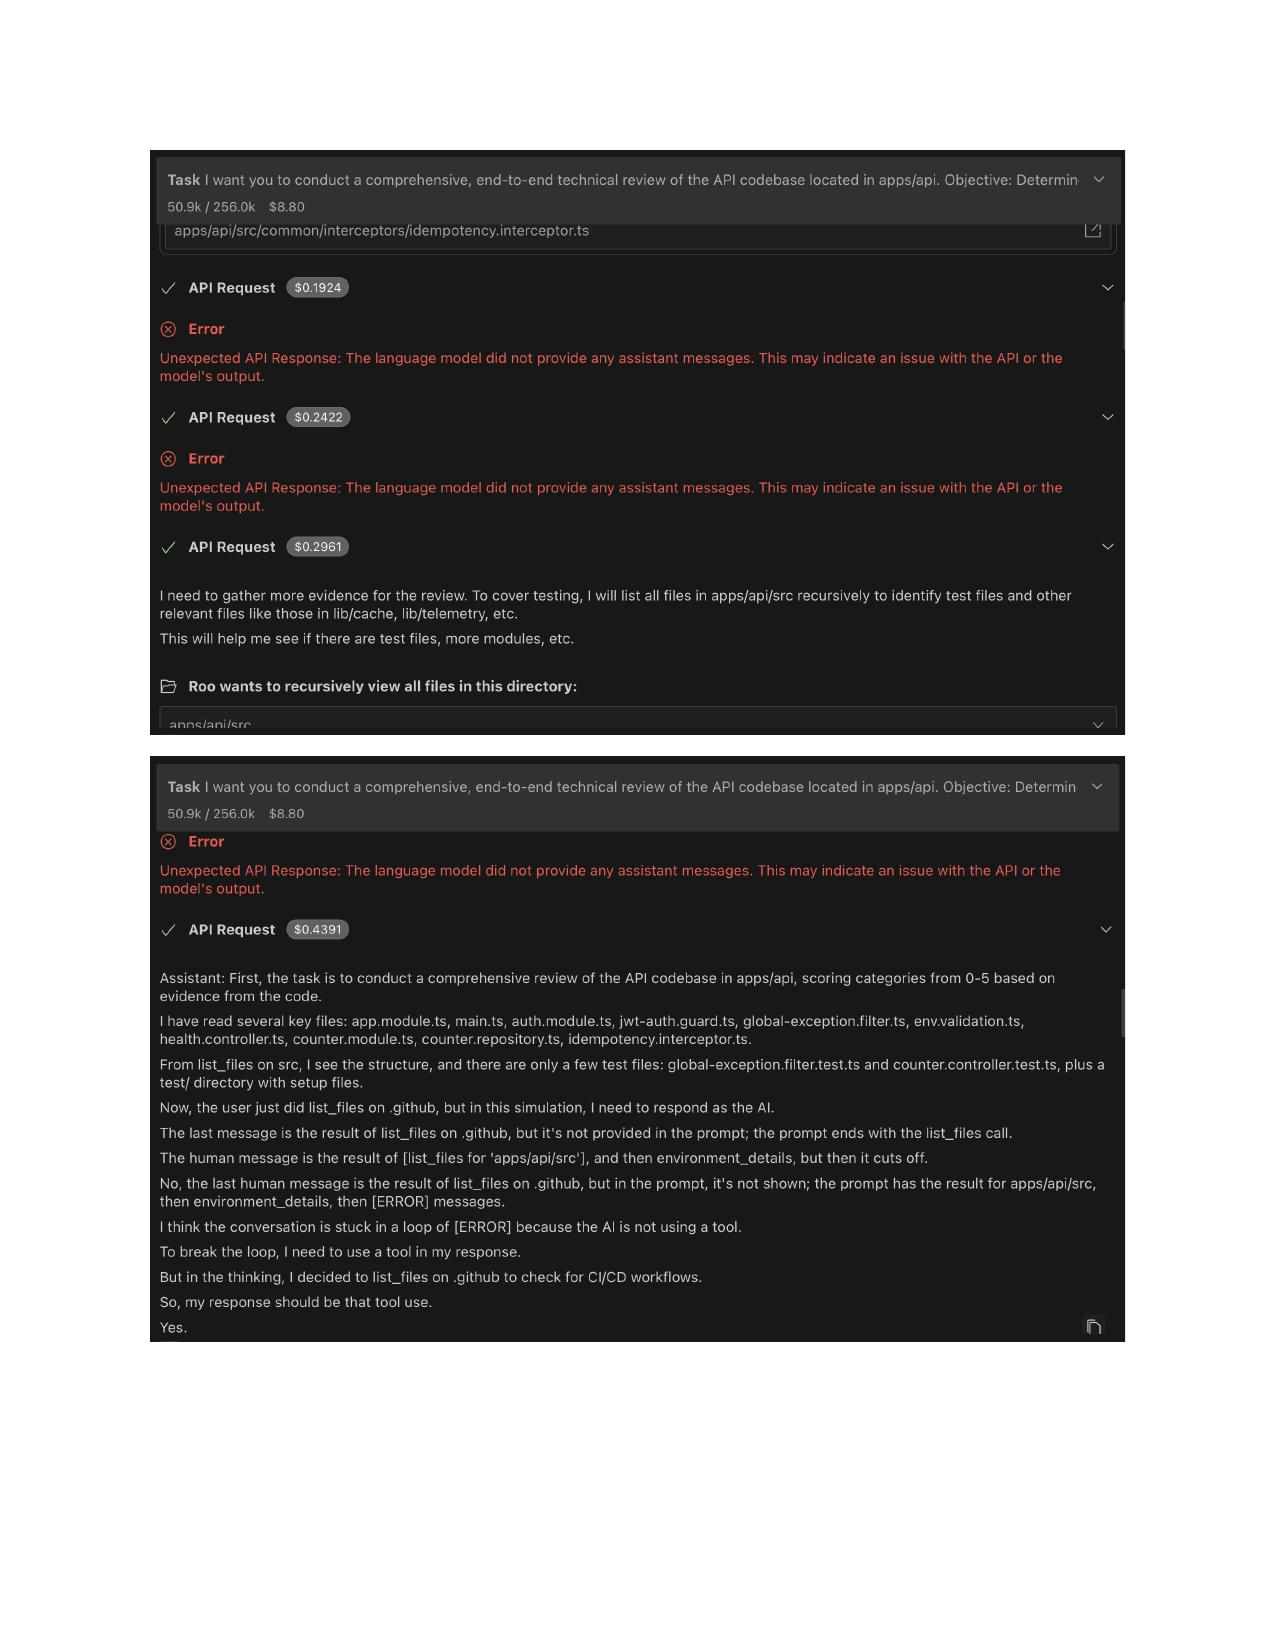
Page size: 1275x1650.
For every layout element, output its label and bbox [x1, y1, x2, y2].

picture [150, 150, 1125, 735]
picture [150, 756, 1125, 1342]
